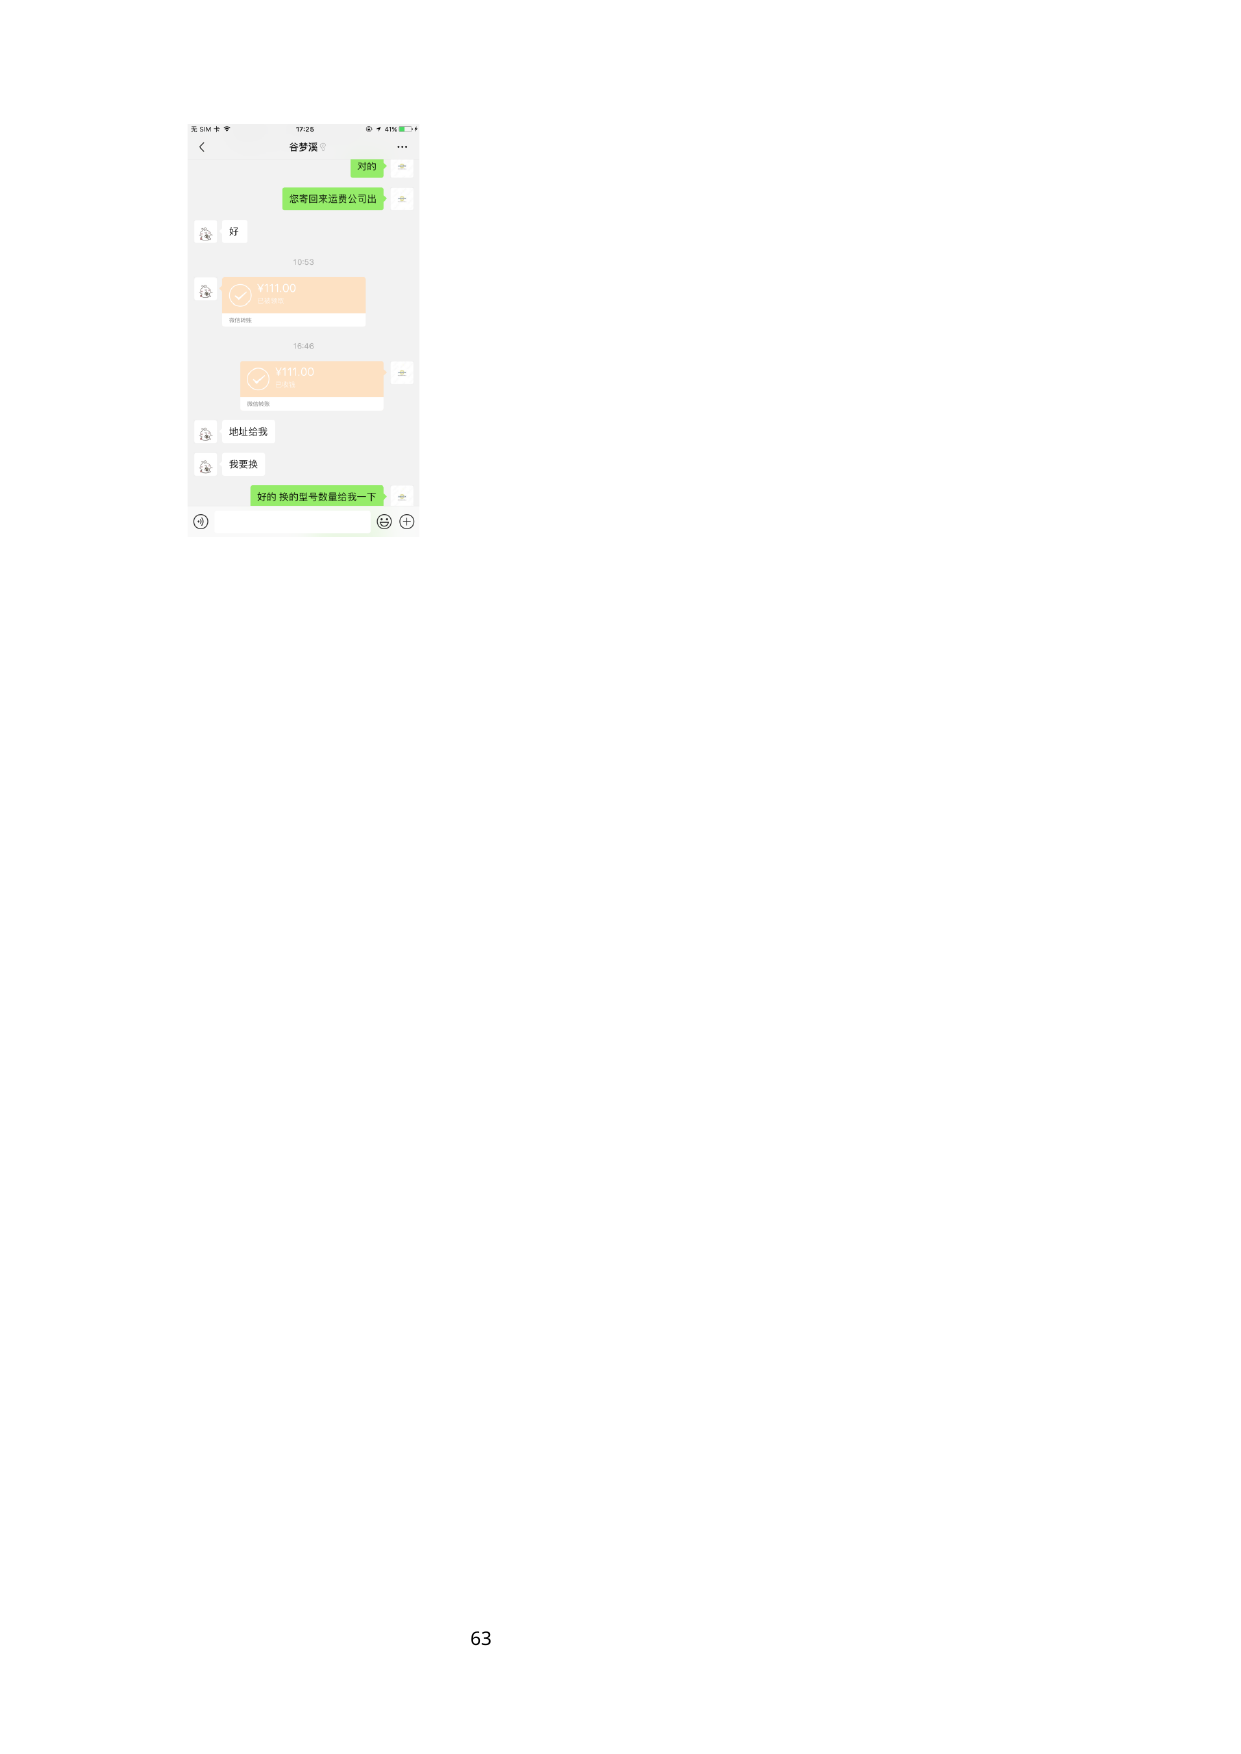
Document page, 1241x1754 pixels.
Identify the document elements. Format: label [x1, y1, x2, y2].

picture [187, 124, 420, 537]
